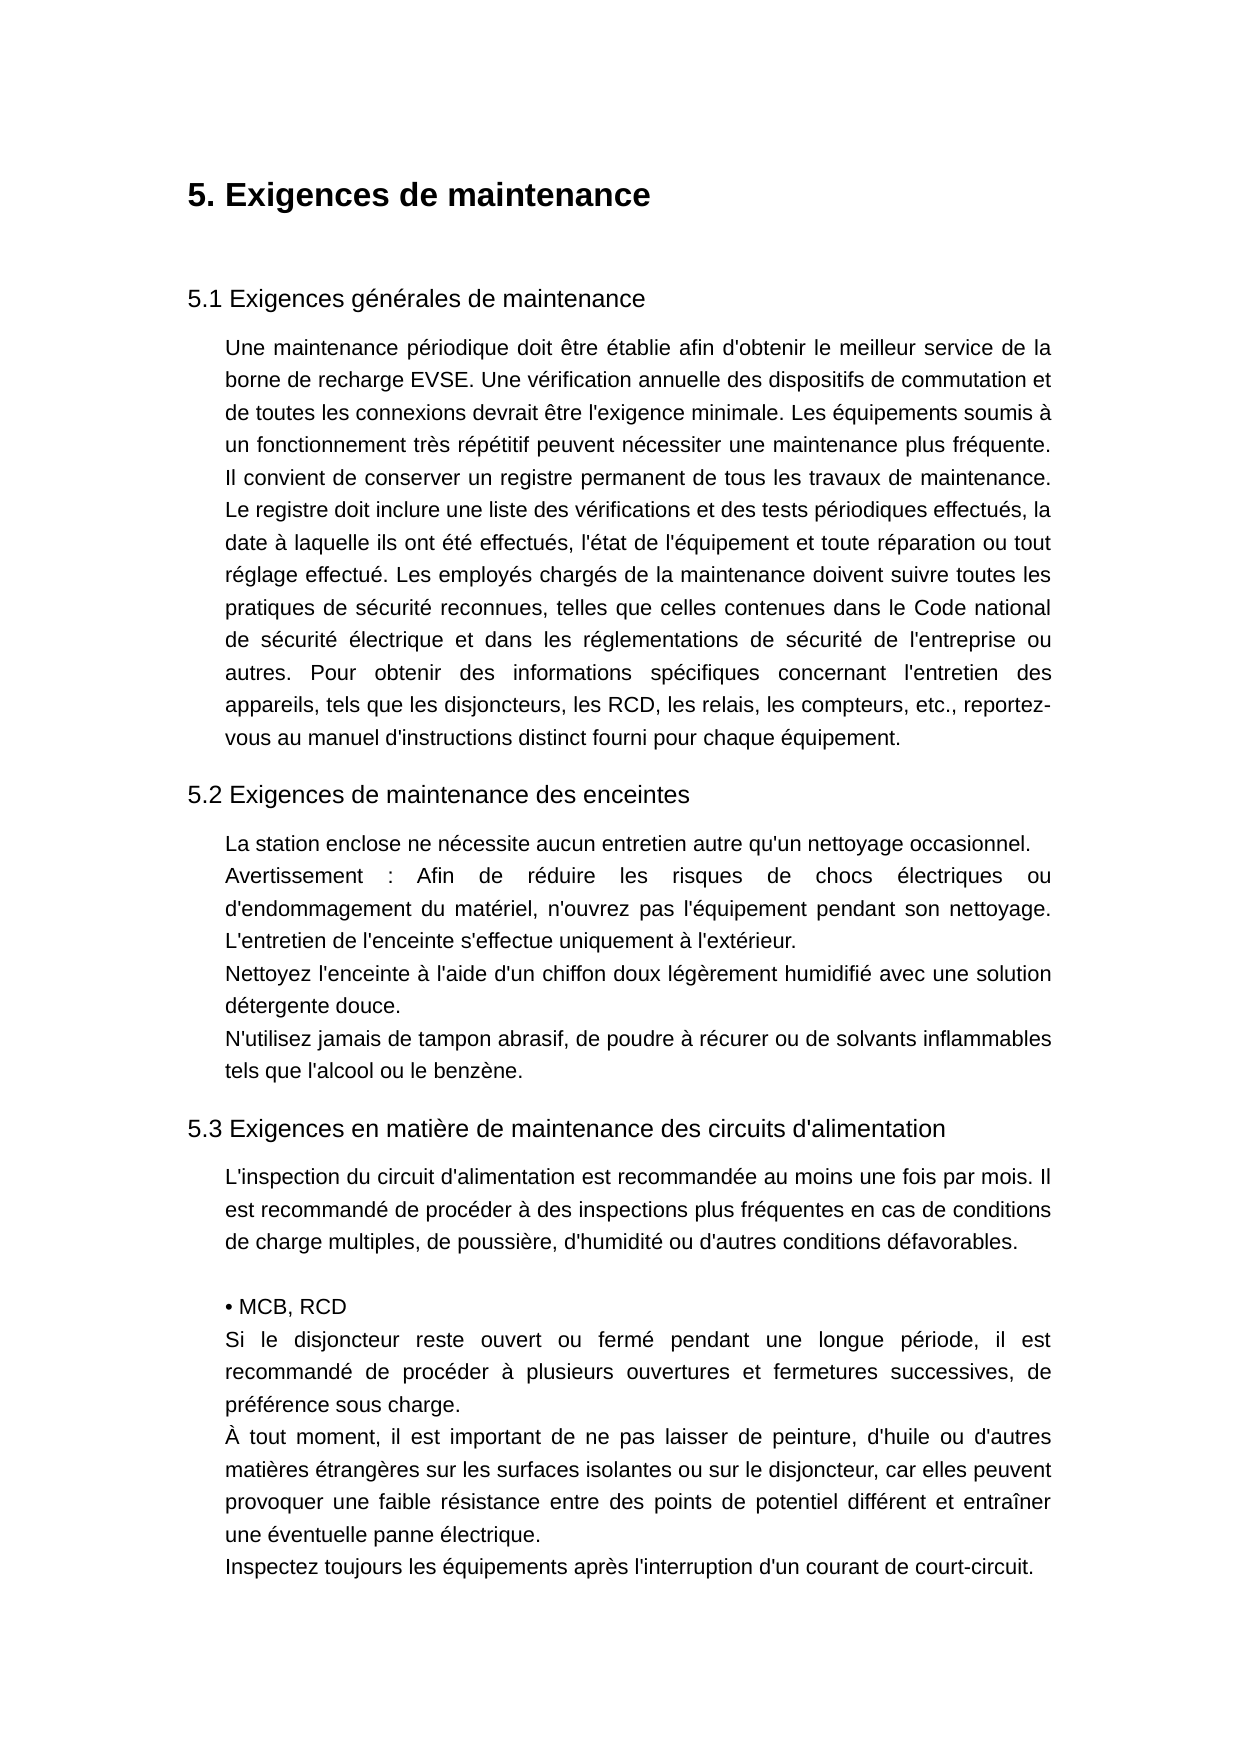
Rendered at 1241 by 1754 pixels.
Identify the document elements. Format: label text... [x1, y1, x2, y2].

text L'inspection du circuit d'alimentation est recommandée au moins une fois par mois. Il est recommandé de procéder à des inspections plus fréquentes en cas de conditions de charge multiples, de poussière, d'humidité ou d'autres conditions défavorables. [225, 1161, 1053, 1258]
subtitle 5.1 Exigences générales de maintenance [187, 282, 1053, 314]
text Nettoyez l'enceinte à l'aide d'un chiffon doux légèrement humidifié avec une solution détergente douce. [225, 957, 1053, 1022]
text Inspectez toujours les équipements après l'interruption d'un courant de court-circuit. [225, 1551, 1053, 1583]
subtitle 5.3 Exigences en matière de maintenance des circuits d'alimentation [187, 1112, 1053, 1144]
text Si le disjoncteur reste ouvert ou fermé pendant une longue période, il est recommandé de procéder à plusieurs ouvertures et fermetures successives, de préférence sous charge. [225, 1323, 1053, 1421]
text N'utilisez jamais de tampon abrasif, de poudre à récurer ou de solvants inflammables tels que l'alcool ou le benzène. [225, 1022, 1053, 1087]
subtitle Exigences de maintenance [187, 162, 1053, 227]
text • MCB, RCD [225, 1291, 1053, 1323]
subtitle 5.2 Exigences de maintenance des enceintes [187, 778, 1053, 811]
text Avertissement : Afin de réduire les risques de chocs électriques ou d'endommagement du matériel, n'ouvrez pas l'équipement pendant son nettoyage. L'entretien de l'enceinte s'effectue uniquement à l'extérieur. [225, 859, 1053, 957]
text Une maintenance périodique doit être établie afin d'obtenir le meilleur service de la borne de recharge EVSE. Une vérification annuelle des dispositifs de commutation et de toutes les connexions devrait être l'exigence minimale. Les équipements soumis à un fonctionnement très répétitif peuvent nécessiter une maintenance plus fréquente. Il convient de conserver un registre permanent de tous les travaux de maintenance. Le registre doit inclure une liste des vérifications et des tests périodiques effectués, la date à laquelle ils ont été effectués, l'état de l'équipement et toute réparation ou tout réglage effectué. Les employés chargés de la maintenance doivent suivre toutes les pratiques de sécurité reconnues, telles que celles contenues dans le Code national de sécurité électrique et dans les réglementations de sécurité de l'entreprise ou autres. Pour obtenir des informations spécifiques concernant l'entretien des appareils, tels que les disjoncteurs, les RCD, les relais, les compteurs, etc., reportez-vous au manuel d'instructions distinct fourni pour chaque équipement. [225, 331, 1053, 753]
text La station enclose ne nécessite aucun entretien autre qu'un nettoyage occasionnel. [225, 827, 1053, 859]
text À tout moment, il est important de ne pas laisser de peinture, d'huile ou d'autres matières étrangères sur les surfaces isolantes ou sur le disjoncteur, car elles peuvent provoquer une faible résistance entre des points de potentiel différent et entraîner une éventuelle panne électrique. [225, 1421, 1053, 1551]
